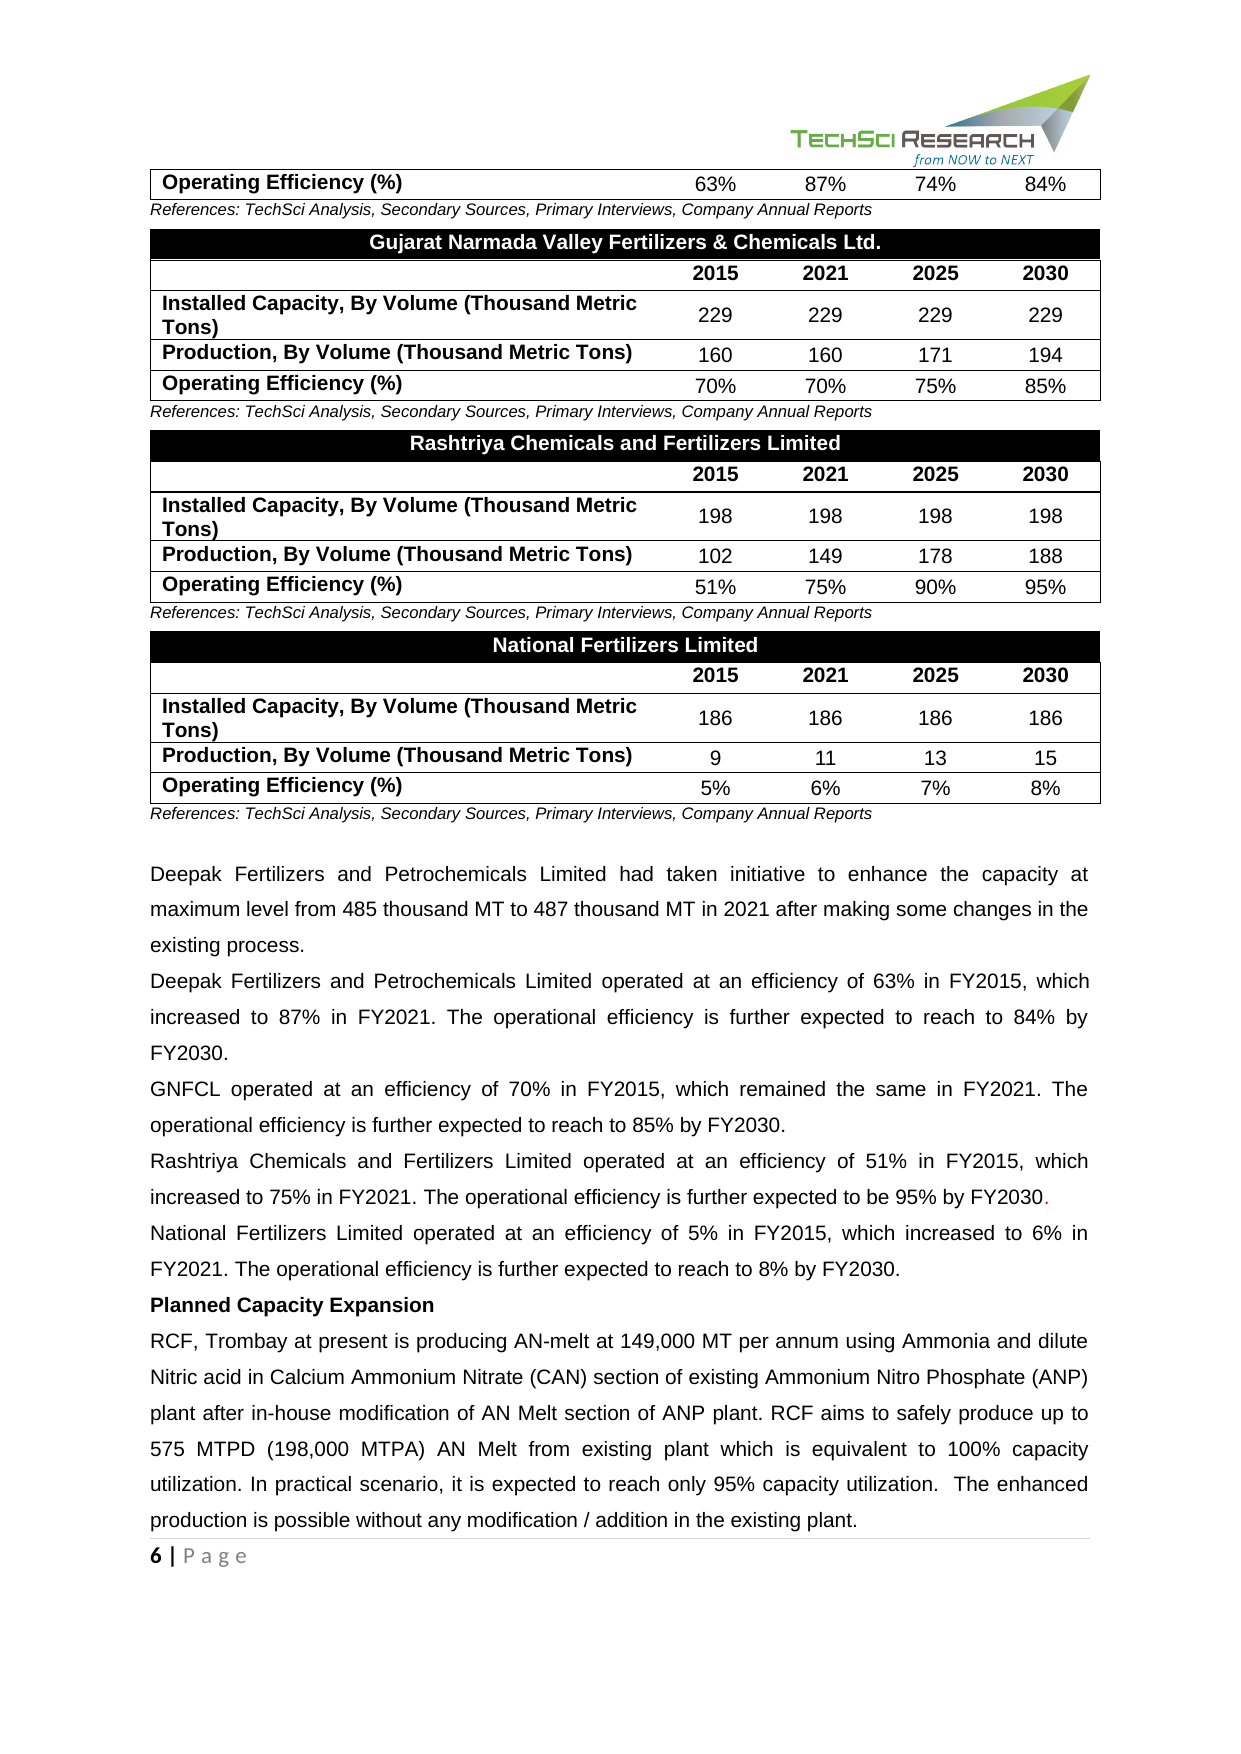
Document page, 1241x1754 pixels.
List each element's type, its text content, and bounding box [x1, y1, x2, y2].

table_cell 186 [770, 694, 880, 742]
table_cell 2021 [770, 261, 880, 290]
table_cell 229 [880, 291, 990, 339]
table_cell 13 [880, 743, 990, 772]
table_cell 188 [990, 541, 1100, 571]
text Planned Capacity Expansion [150, 1293, 1090, 1317]
table_cell Operating Efficiency (%) [151, 773, 660, 803]
picture [788, 73, 1091, 169]
text National Fertilizers Limited operated at an efficiency of 5% in FY2015, which increased to 6% in FY2021. The operational efficiency is further expected to reach to 8% by FY2030. [150, 1221, 1090, 1281]
table_cell 229 [660, 291, 770, 339]
text References: TechSci Analysis, Secondary Sources, Primary Interviews, Company Annual Reports [150, 804, 1090, 823]
table_cell 7% [880, 773, 990, 803]
table_header Rashtriya Chemicals and Fertilizers Limited [151, 431, 1100, 461]
table_cell [151, 261, 660, 290]
table_cell [151, 462, 660, 491]
table_cell 51% [660, 572, 770, 602]
table_cell 2025 [880, 462, 990, 491]
table_cell 11 [770, 743, 880, 772]
table_cell 198 [990, 493, 1100, 540]
table_cell 171 [880, 340, 990, 370]
table_cell 75% [770, 572, 880, 602]
table_cell 75% [880, 371, 990, 400]
table_cell 2021 [770, 462, 880, 491]
table_cell 8% [990, 773, 1100, 803]
table_cell Operating Efficiency (%) [151, 572, 660, 602]
table_cell 186 [880, 694, 990, 742]
table_cell 85% [990, 371, 1100, 400]
table_cell [151, 663, 660, 693]
table_cell 160 [660, 340, 770, 370]
table_cell Operating Efficiency (%) [151, 170, 660, 199]
table_cell 198 [880, 493, 990, 540]
table_cell Production, By Volume (Thousand Metric Tons) [151, 743, 660, 772]
text Deepak Fertilizers and Petrochemicals Limited had taken initiative to enhance the capacity at maximum level from 485 thousand MT to 487 thousand MT in 2021 after making some changes in the existing process. [150, 861, 1090, 957]
text RCF, Trombay at present is producing AN-melt at 149,000 MT per annum using Ammonia and dilute Nitric acid in Calcium Ammonium Nitrate (CAN) section of existing Ammonium Nitro Phosphate (ANP) plant after in-house modification of AN Melt section of ANP plant. RCF aims to safely produce up to 575 MTPD (198,000 MTPA) AN Melt from existing plant which is equivalent to 100% capacity utilization. In practical scenario, it is expected to reach only 95% capacity utilization. The enhanced production is possible without any modification / addition in the existing plant. [150, 1328, 1090, 1532]
table_cell 178 [880, 541, 990, 571]
table_cell 9 [660, 743, 770, 772]
table_cell 229 [990, 291, 1100, 339]
table_cell 84% [990, 170, 1100, 199]
table_cell 2025 [880, 663, 990, 693]
table_cell Installed Capacity, By Volume (Thousand Metric Tons) [151, 291, 660, 339]
table_cell Installed Capacity, By Volume (Thousand Metric Tons) [151, 493, 660, 540]
table_cell 160 [770, 340, 880, 370]
table_cell Installed Capacity, By Volume (Thousand Metric Tons) [151, 694, 660, 742]
table_cell 194 [990, 340, 1100, 370]
table_cell 15 [990, 743, 1100, 772]
table_cell 2030 [990, 663, 1100, 693]
table_cell 2025 [880, 261, 990, 290]
table_cell 6% [770, 773, 880, 803]
text References: TechSci Analysis, Secondary Sources, Primary Interviews, Company Annual Reports [150, 401, 1090, 421]
table_cell 87% [770, 170, 880, 199]
table_cell 2021 [770, 663, 880, 693]
table_cell 186 [660, 694, 770, 742]
table_cell 2030 [990, 261, 1100, 290]
text References: TechSci Analysis, Secondary Sources, Primary Interviews, Company Annual Reports [150, 200, 1090, 219]
table_cell 186 [990, 694, 1100, 742]
table_cell Production, By Volume (Thousand Metric Tons) [151, 340, 660, 370]
table_cell 2015 [660, 663, 770, 693]
table_cell 229 [770, 291, 880, 339]
table_cell 90% [880, 572, 990, 602]
text Deepak Fertilizers and Petrochemicals Limited operated at an efficiency of 63% in FY2015, which increased to 87% in FY2021. The operational efficiency is further expected to reach to 84% by FY2030. [150, 969, 1090, 1065]
text References: TechSci Analysis, Secondary Sources, Primary Interviews, Company Annual Reports [150, 603, 1090, 622]
table_cell 63% [660, 170, 770, 199]
table_cell 2015 [660, 261, 770, 290]
table_cell 149 [770, 541, 880, 571]
table_header Gujarat Narmada Valley Fertilizers & Chemicals Ltd. [151, 230, 1100, 259]
table_header National Fertilizers Limited [151, 633, 1100, 662]
table_cell 70% [770, 371, 880, 400]
table_cell 102 [660, 541, 770, 571]
table_cell 95% [990, 572, 1100, 602]
table_cell Operating Efficiency (%) [151, 371, 660, 400]
table_cell 74% [880, 170, 990, 199]
table_cell 2030 [990, 462, 1100, 491]
table_cell 2015 [660, 462, 770, 491]
table_cell 5% [660, 773, 770, 803]
table_cell 198 [660, 493, 770, 540]
table_cell 198 [770, 493, 880, 540]
text GNFCL operated at an efficiency of 70% in FY2015, which remained the same in FY2021. The operational efficiency is further expected to reach to 85% by FY2030. [150, 1077, 1090, 1137]
text Rashtriya Chemicals and Fertilizers Limited operated at an efficiency of 51% in FY2015, which increased to 75% in FY2021. The operational efficiency is further expected to be 95% by FY2030. [150, 1149, 1090, 1209]
table_cell Production, By Volume (Thousand Metric Tons) [151, 541, 660, 571]
table_cell 70% [660, 371, 770, 400]
